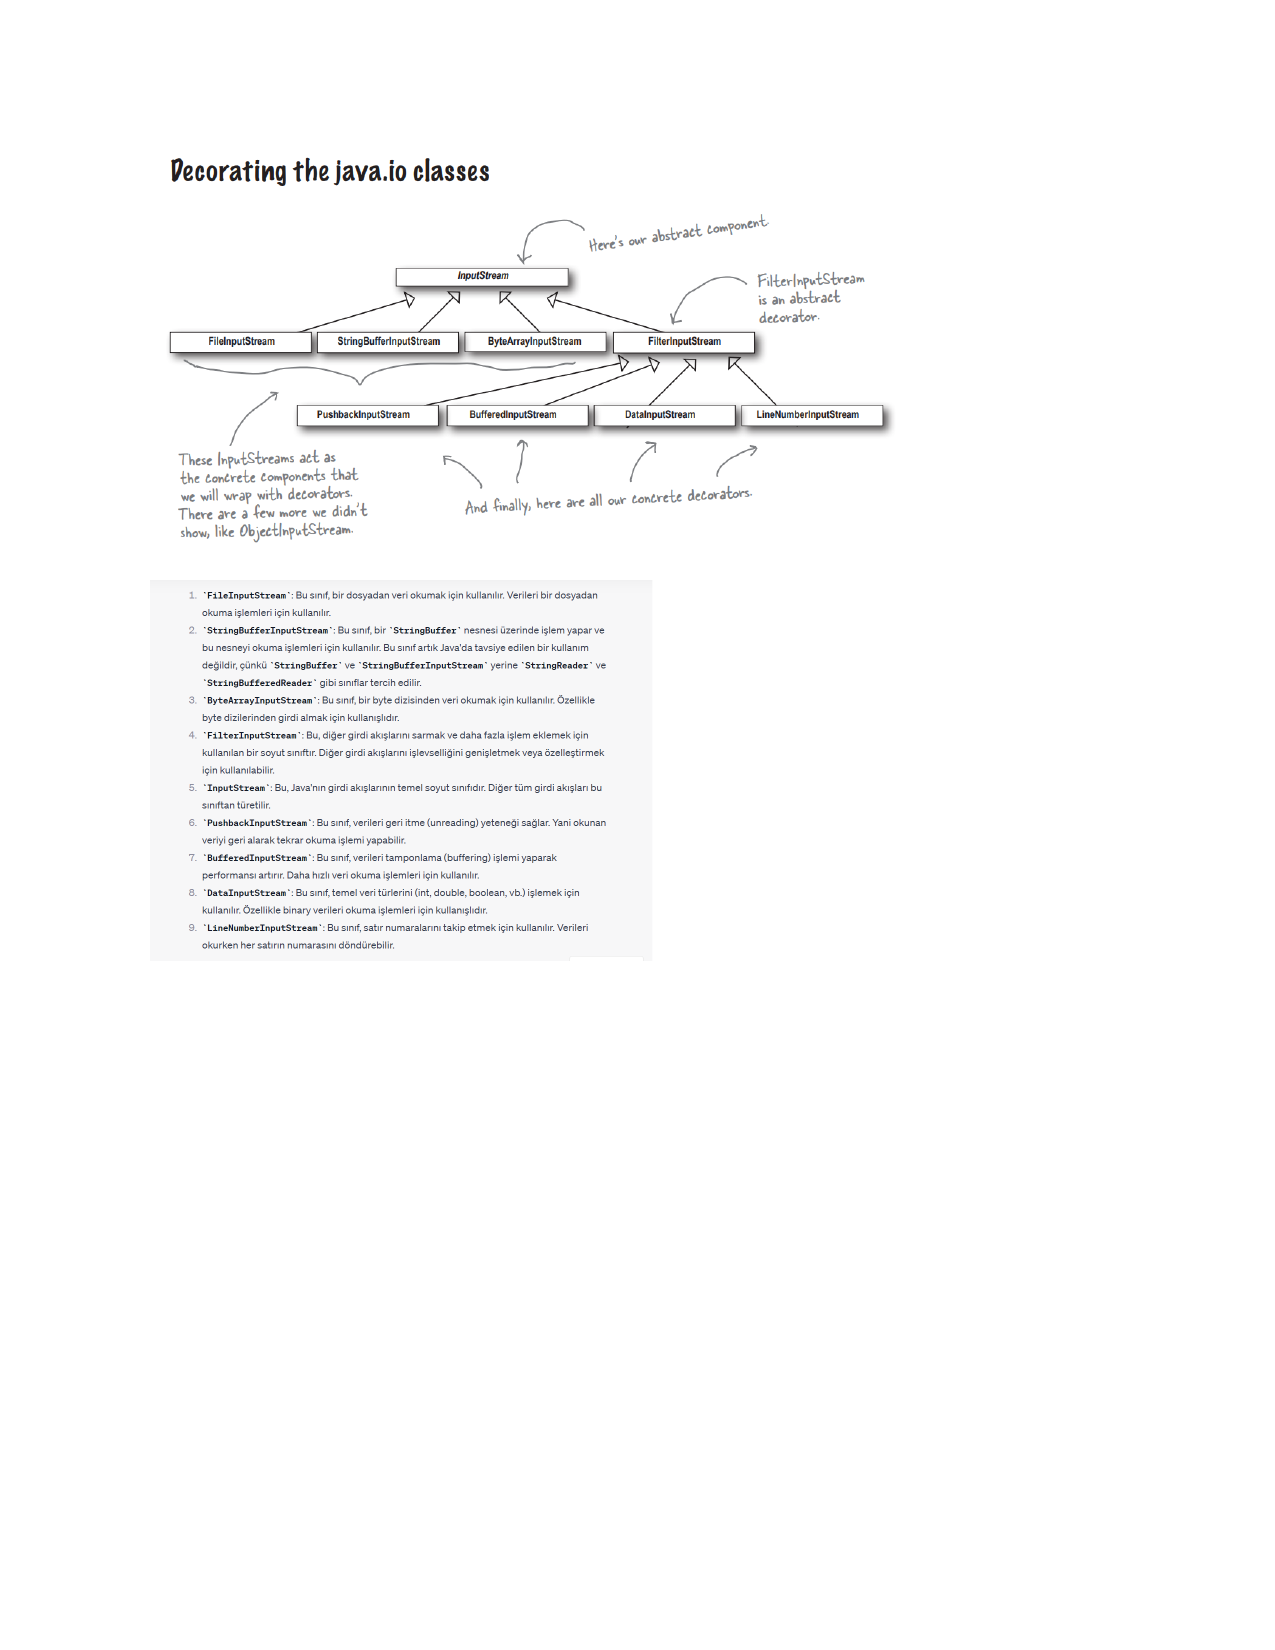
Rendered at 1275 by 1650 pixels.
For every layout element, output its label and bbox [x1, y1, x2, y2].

picture [150, 580, 653, 961]
picture [150, 150, 928, 562]
